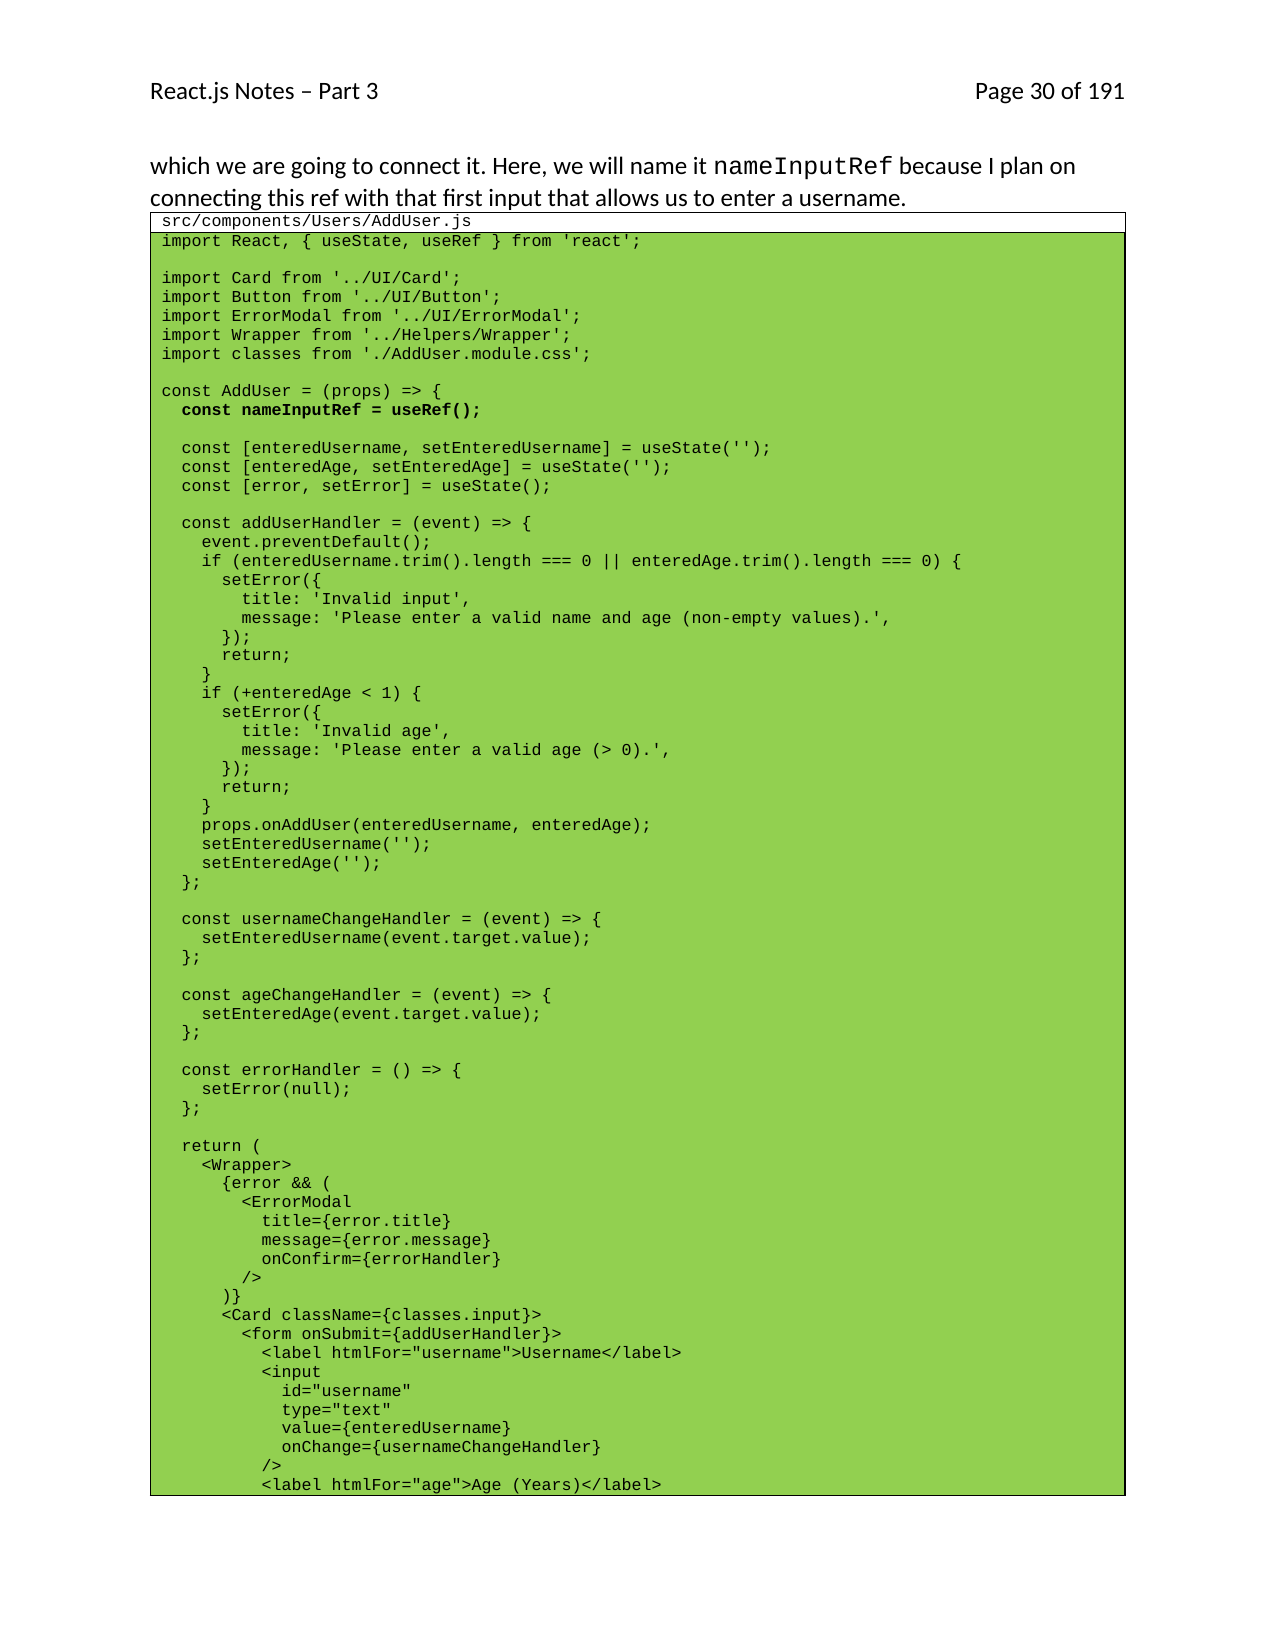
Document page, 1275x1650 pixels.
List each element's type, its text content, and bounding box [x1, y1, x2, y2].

table_header src/components/Users/AddUser.js [151, 213, 1125, 232]
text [150, 150, 1125, 212]
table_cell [151, 233, 1124, 1495]
